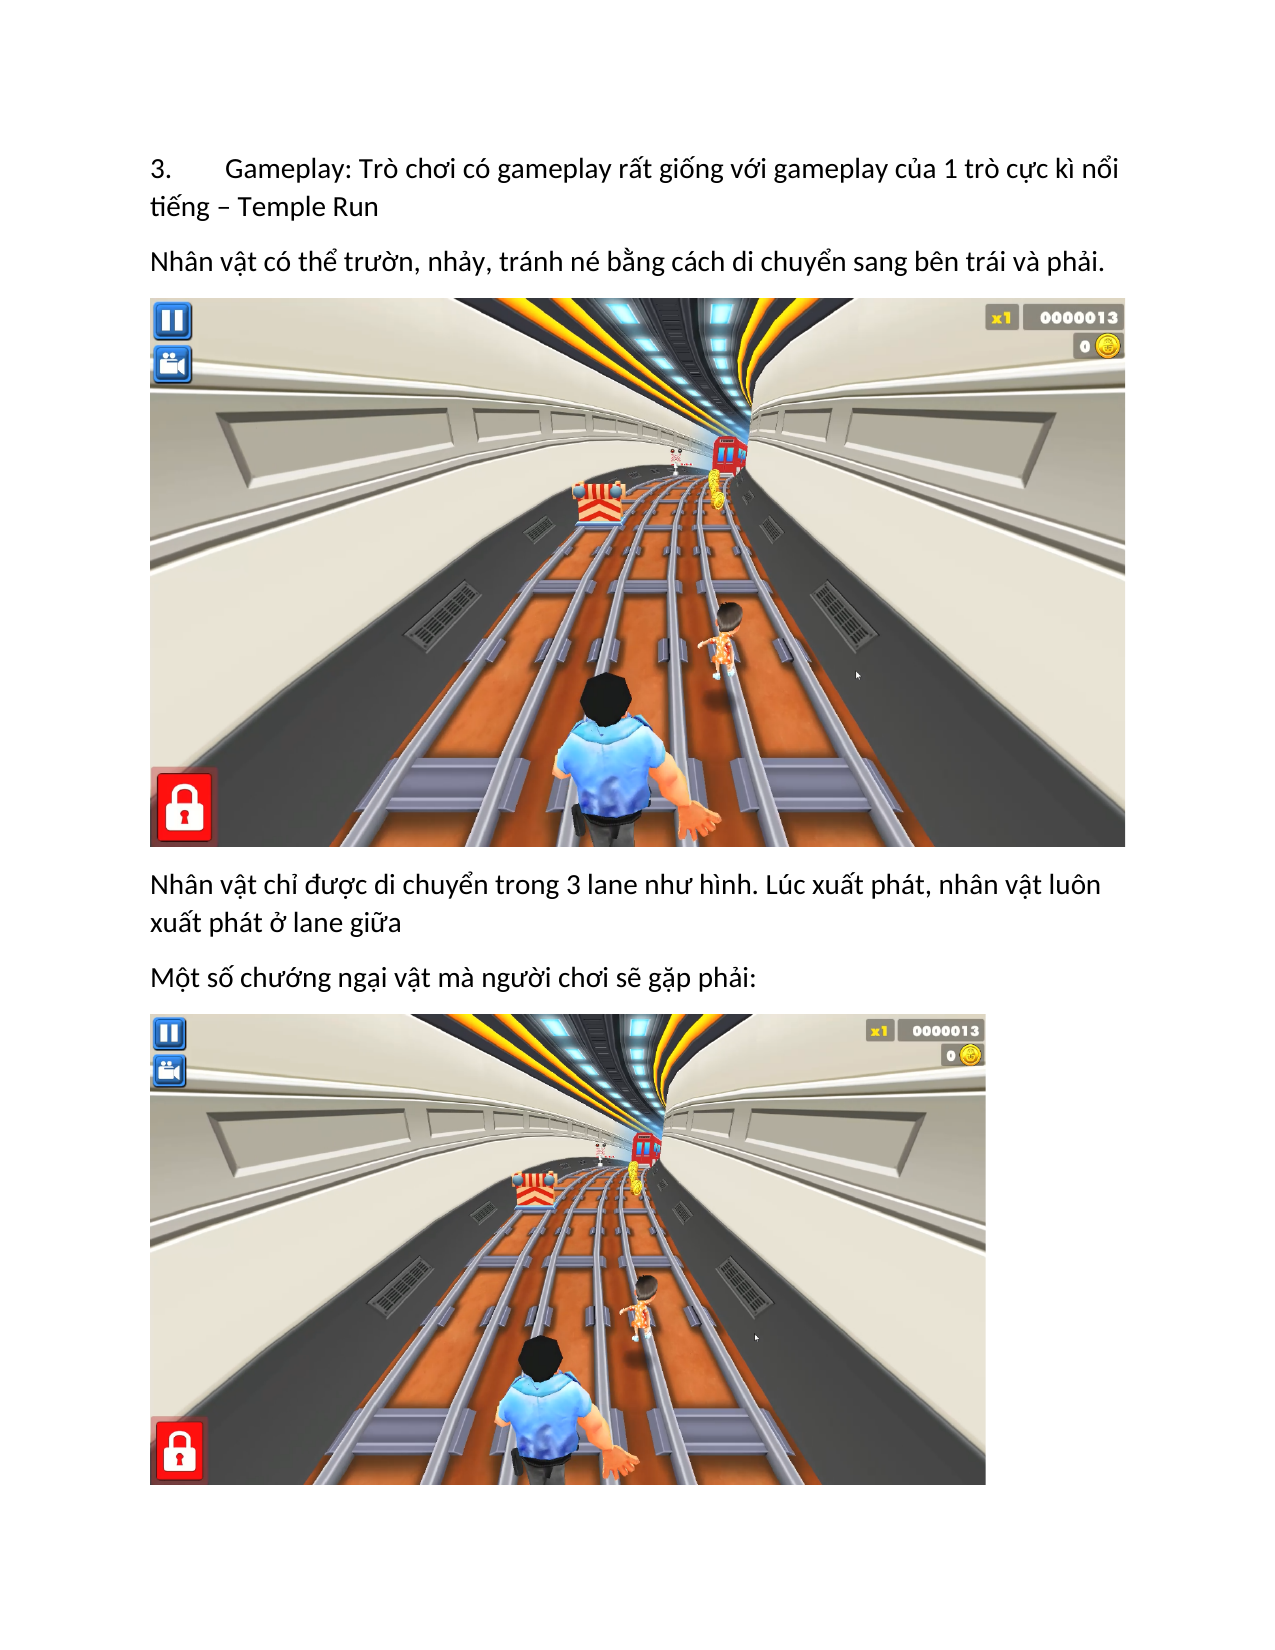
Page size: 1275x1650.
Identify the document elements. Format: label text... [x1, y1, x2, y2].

text 3. Gameplay: Trò chơi có gameplay rất giống với gameplay của 1 trò cực kì nổi tiếng – Temple Run [150, 150, 1125, 224]
text Một số chướng ngại vật mà người chơi sẽ gặp phải: [150, 959, 1125, 995]
picture [150, 1014, 986, 1485]
text Nhân vật có thể trườn, nhảy, tránh né bằng cách di chuyển sang bên trái và phải. [150, 243, 1125, 279]
text Nhân vật chỉ được di chuyển trong 3 lane như hình. Lúc xuất phát, nhân vật luôn xuất phát ở lane giữa [150, 866, 1125, 940]
picture [150, 298, 1125, 847]
